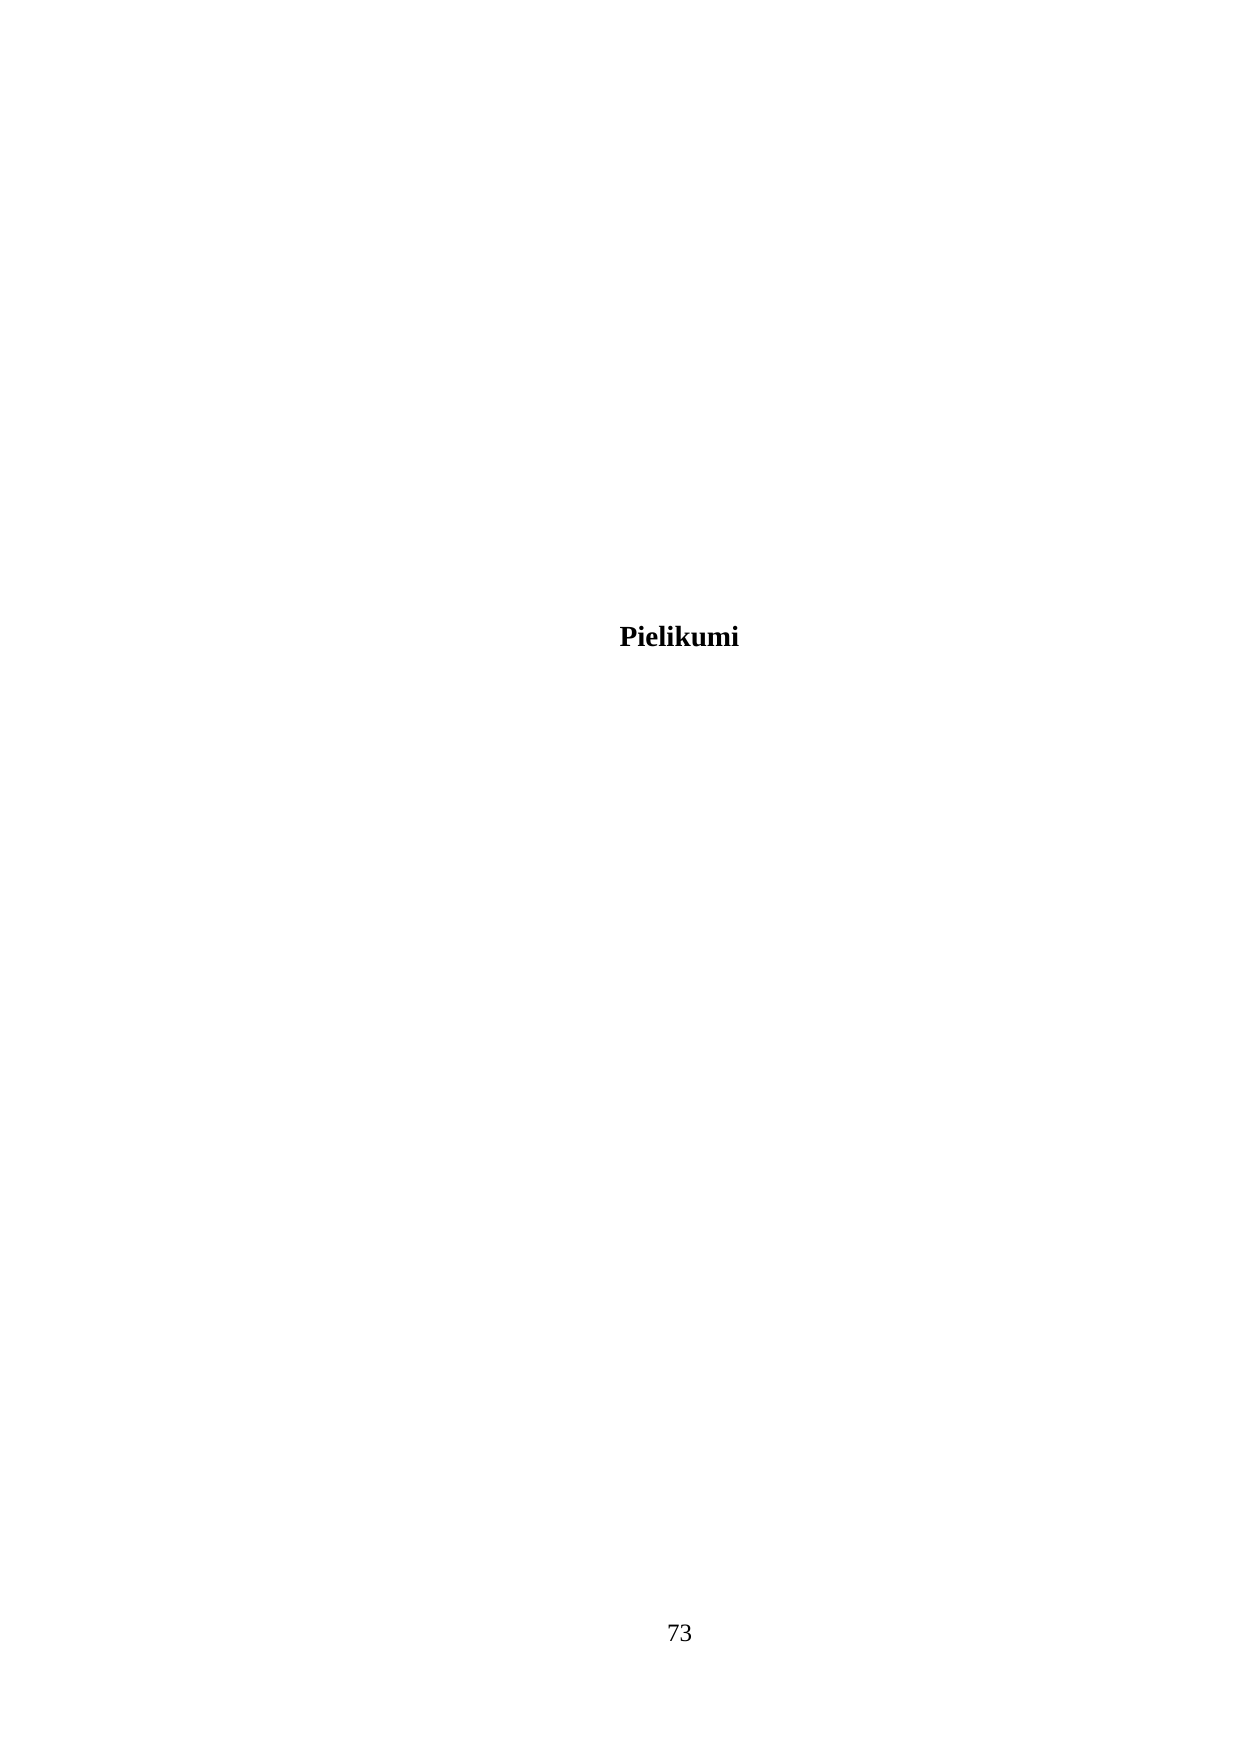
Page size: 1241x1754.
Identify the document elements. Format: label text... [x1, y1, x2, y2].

subtitle Pielikumi [148, 619, 1122, 652]
